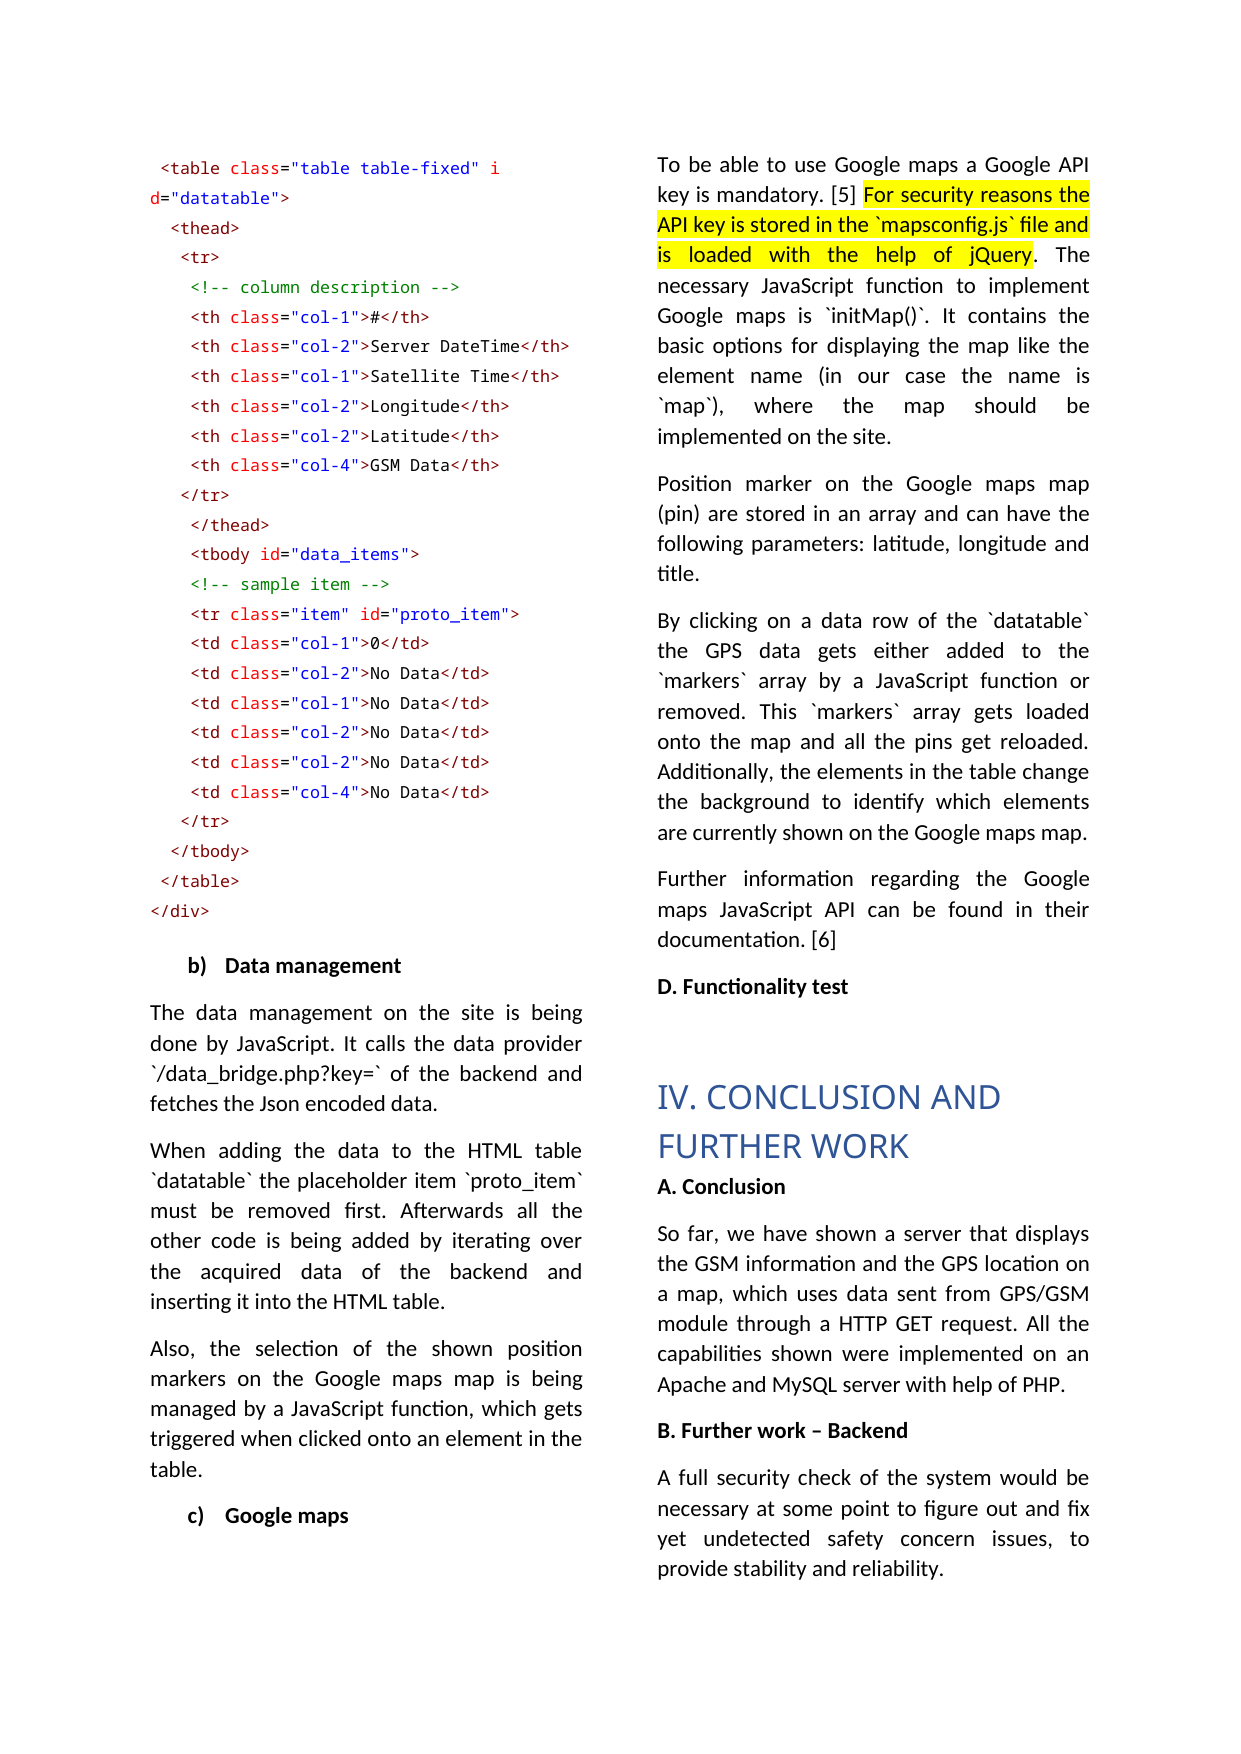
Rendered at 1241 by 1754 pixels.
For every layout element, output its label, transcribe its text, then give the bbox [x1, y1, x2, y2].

text Also, the selection of the shown position markers on the Google maps map is being managed by a JavaScript function, which gets triggered when clicked onto an element in the table. [150, 1334, 583, 1483]
list Google maps [187, 1502, 583, 1529]
text <th class="col-2">Longitude</th> [150, 387, 583, 417]
text B. Further work – Backend [657, 1417, 1090, 1445]
text </tr> [150, 803, 583, 833]
text By clicking on a data row of the `datatable` the GPS data gets either added to the `markers` array by a JavaScript function or removed. This `markers` array gets loaded onto the map and all the pins get reloaded. Additionally, the elements in the table change the background to identify which elements are currently shown on the Google maps map. [657, 606, 1090, 846]
text </table> [150, 862, 583, 892]
text When adding the data to the HTML table `datatable` the placeholder item `proto_item` must be removed first. Afterwards all the other code is being added by iterating over the acquired data of the backend and inserting it into the HTML table. [150, 1136, 583, 1315]
list Data management [187, 952, 583, 979]
text </tbody> [150, 833, 583, 862]
text To be able to use Google maps a Google API key is mandatory. [5] For security reasons the API key is stored in the `mapsconfig.js` file and is loaded with the help of jQuery. The necessary JavaScript function to implement Google maps is `initMap()`. It contains the basic options for displaying the map like the element name (in our case the name is `map`), where the map should be implemented on the site. [657, 238, 1090, 450]
text <td class="col-4">No Data</td> [150, 773, 583, 803]
text <th class="col-2">Latitude</th> [150, 417, 583, 447]
text A. Conclusion [657, 1172, 1090, 1200]
text A full security check of the system would be necessary at some point to figure out and fix yet undetected safety concern issues, to provide stability and reliability. [657, 1463, 1090, 1582]
text D. Functionality test [657, 972, 1090, 1000]
text <!-- sample item --> [150, 566, 583, 595]
text <th class="col-1">#</th> [150, 298, 583, 328]
text <th class="col-4">GSM Data</th> [150, 447, 583, 477]
text <thead> [150, 209, 583, 239]
text <td class="col-1">0</td> [150, 625, 583, 655]
text <tr> [150, 239, 583, 269]
text </thead> [150, 506, 583, 536]
text <td class="col-2">No Data</td> [150, 655, 583, 684]
text <td class="col-2">No Data</td> [150, 744, 583, 773]
text Further information regarding the Google maps JavaScript API can be found in their documentation. [6] [657, 864, 1090, 953]
text <tbody id="data_items"> [150, 536, 583, 566]
text </div> [150, 892, 583, 922]
text Position marker on the Google maps map (pin) are stored in an array and can have the following parameters: latitude, longitude and title. [657, 469, 1090, 587]
subtitle IV. CONCLUSION AND FURTHER WORK [657, 1074, 1090, 1168]
text <td class="col-2">No Data</td> [150, 714, 583, 744]
text <th class="col-2">Server DateTime</th> [150, 328, 583, 358]
text To be able to use Google maps a Google API key is mandatory. [5] For security reasons the API key is stored in the `mapsconfig.js` file and is loaded with the help of jQuery. The necessary JavaScript function to implement Google maps is `initMap()`. It contains the basic options for displaying the map like the element name (in our case the name is `map`), where the map should be implemented on the site. [657, 150, 1090, 210]
text So far, we have shown a server that displays the GSM information and the GPS location on a map, which uses data sent from GPS/GSM module through a HTTP GET request. All the capabilities shown were implemented on an Apache and MySQL server with help of PHP. [657, 1219, 1090, 1398]
text <td class="col-1">No Data</td> [150, 684, 583, 714]
text <!-- column description --> [150, 269, 583, 298]
text <tr class="item" id="proto_item"> [150, 595, 583, 625]
text The data management on the site is being done by JavaScript. It calls the data provider `/data_bridge.php?key=` of the backend and fetches the Json encoded data. [150, 998, 583, 1117]
text <th class="col-1">Satellite Time</th> [150, 358, 583, 387]
text </tr> [150, 477, 583, 506]
text <table class="table table-fixed" id="datatable"> [150, 150, 583, 209]
